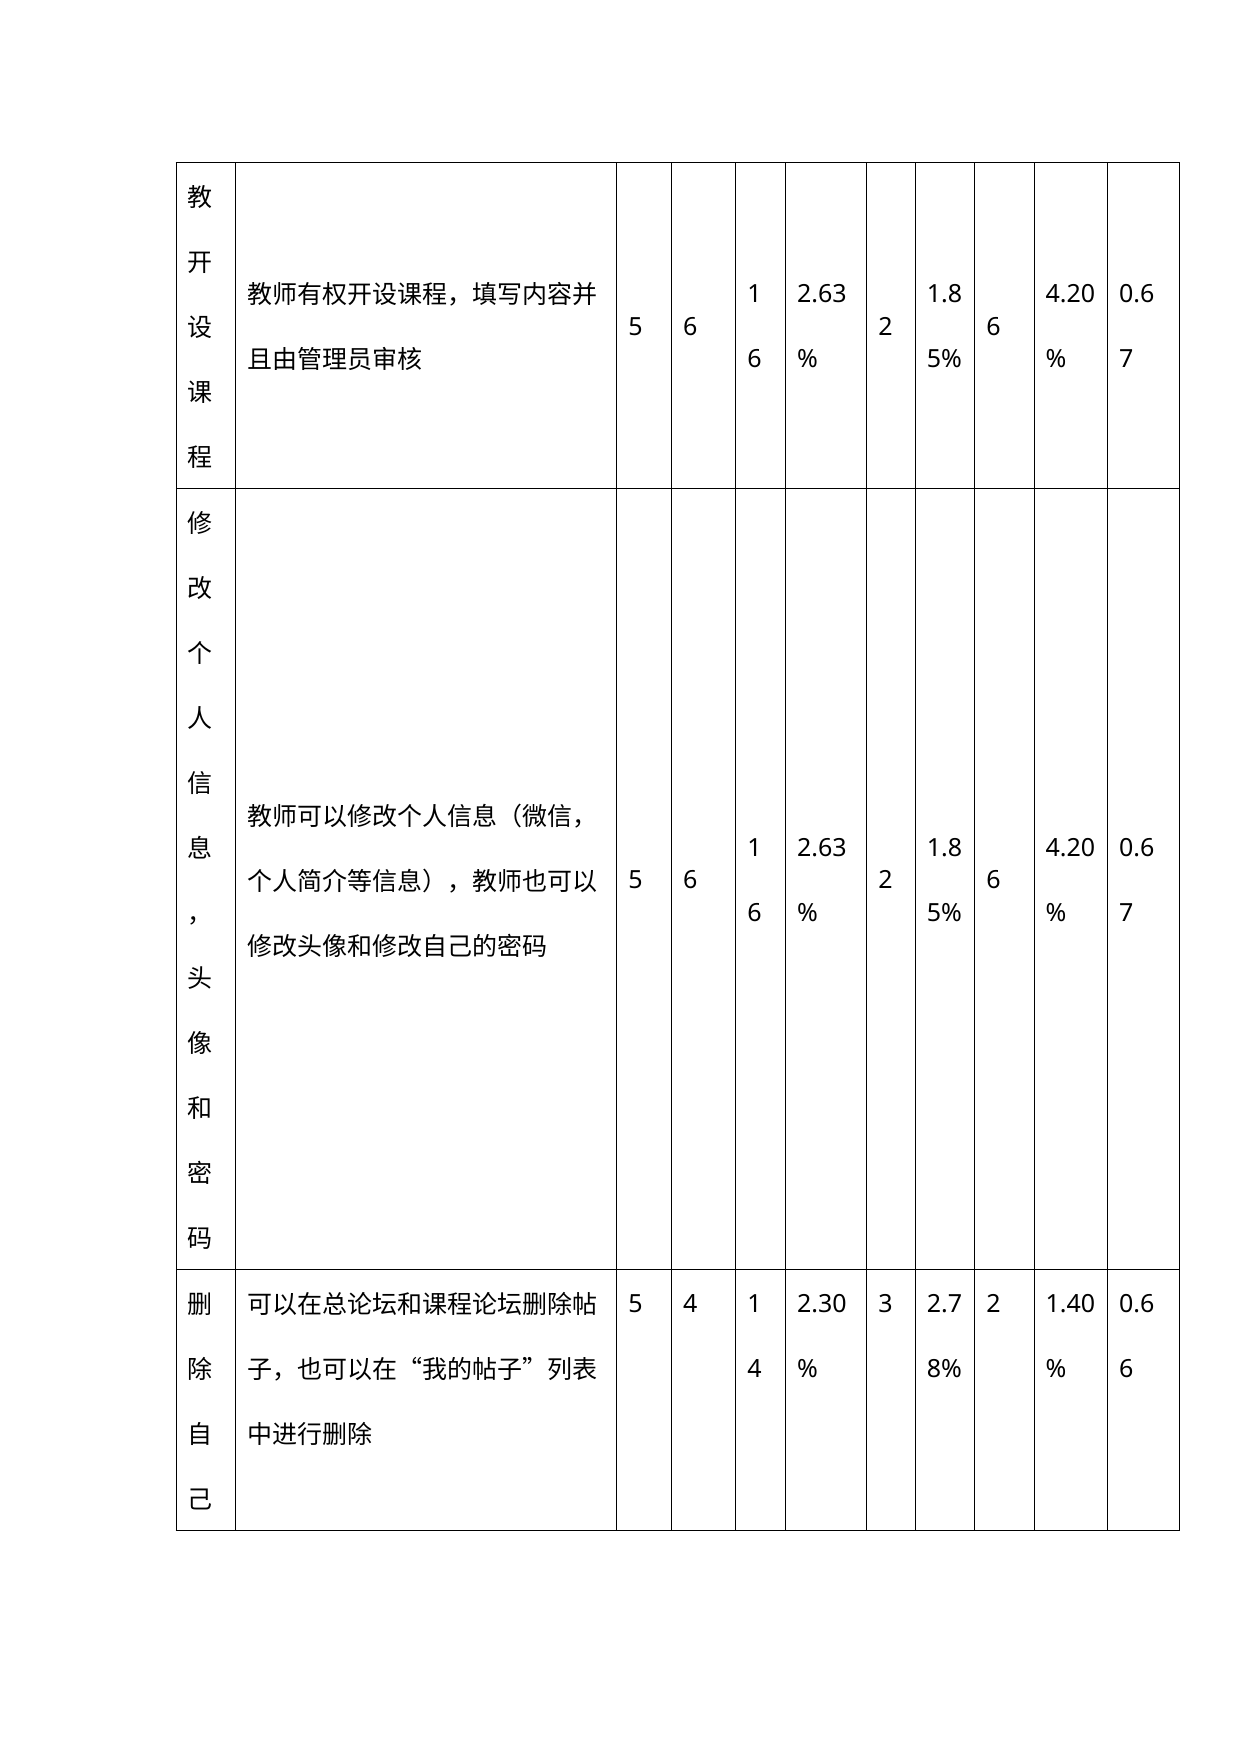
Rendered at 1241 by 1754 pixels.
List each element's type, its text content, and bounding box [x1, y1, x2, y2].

table_cell 修改个人信息，头像和密码 [177, 489, 235, 1269]
table_cell 教开设课程 [177, 163, 235, 488]
table_cell 2.30% [786, 1270, 866, 1530]
table_cell 6 [672, 163, 735, 488]
table_cell 2.63% [786, 489, 866, 1269]
table_cell 0.67 [1108, 489, 1179, 1269]
table_cell 6 [672, 489, 735, 1269]
table_cell 16 [736, 163, 785, 488]
table_cell 4.20% [1035, 163, 1107, 488]
table_cell 5 [617, 1270, 671, 1530]
table_cell 5 [617, 163, 671, 488]
table_cell 删除自己发的帖子 [177, 1270, 235, 1530]
table_cell 3 [867, 1270, 915, 1530]
table_cell 0.66 [1108, 1270, 1179, 1530]
table_cell 教师有权开设课程，填写内容并且由管理员审核 [236, 163, 616, 488]
table_cell 6 [975, 489, 1034, 1269]
table_cell 2 [975, 1270, 1034, 1530]
table_cell 1.85% [916, 489, 974, 1269]
table_cell 14 [736, 1270, 785, 1530]
table_cell 1.85% [916, 163, 974, 488]
table_cell 0.67 [1108, 163, 1179, 488]
table_cell 16 [736, 489, 785, 1269]
table_cell 2.63% [786, 163, 866, 488]
table_cell 2 [867, 163, 915, 488]
table_cell 1.40% [1035, 1270, 1107, 1530]
table_cell 2 [867, 489, 915, 1269]
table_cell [236, 1270, 616, 1530]
table_cell 2.78% [916, 1270, 974, 1530]
table_cell 4 [672, 1270, 735, 1530]
table_cell 5 [617, 489, 671, 1269]
table_cell 教师可以修改个人信息（微信，个人简介等信息），教师也可以修改头像和修改自己的密码 [236, 489, 616, 1269]
table_cell 6 [975, 163, 1034, 488]
table_cell 4.20% [1035, 489, 1107, 1269]
